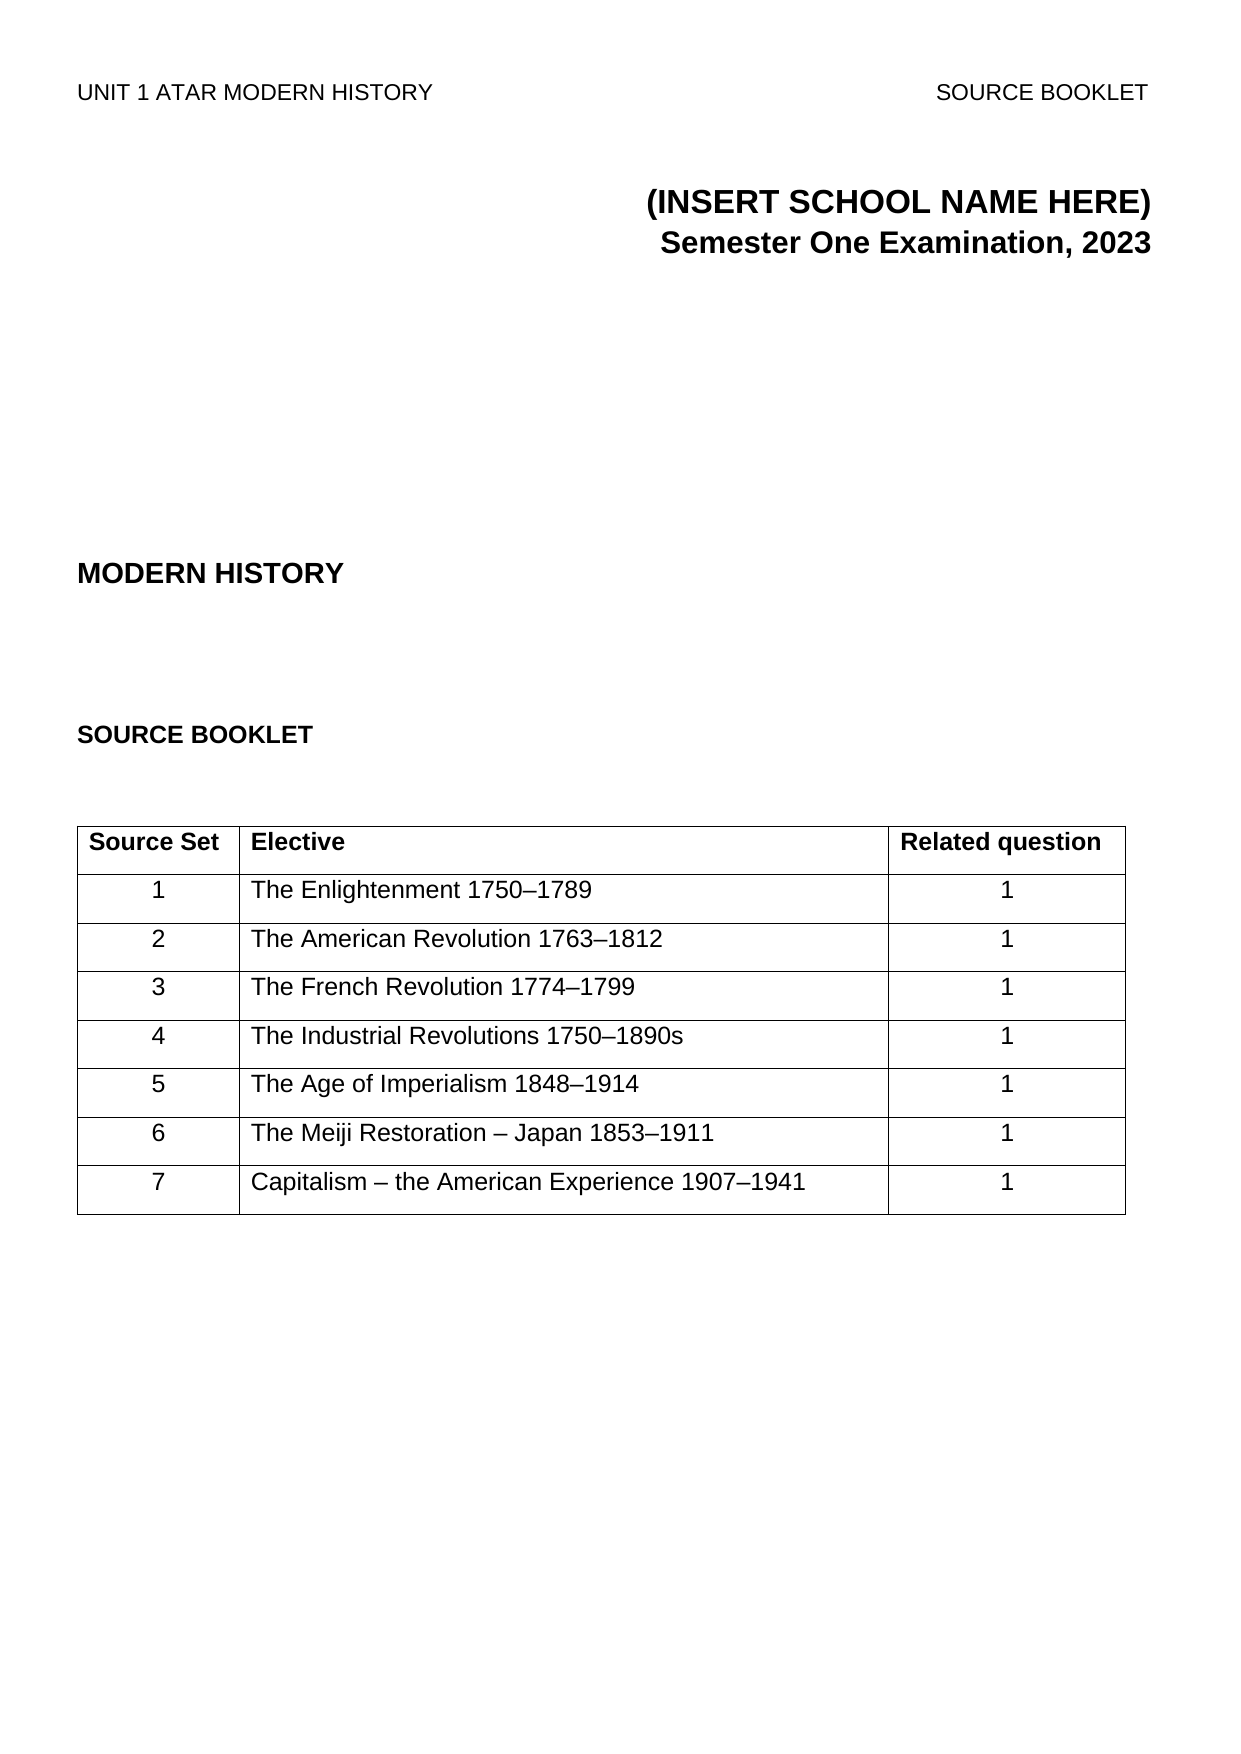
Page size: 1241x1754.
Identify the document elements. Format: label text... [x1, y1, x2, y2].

table_cell The Industrial Revolutions 1750–1890s [240, 1021, 888, 1068]
table_header Source Set [78, 827, 239, 874]
table_cell The French Revolution 1774–1799 [240, 972, 888, 1020]
table_cell 1 [889, 875, 1125, 923]
table_cell 1 [889, 1118, 1125, 1165]
table_cell 1 [889, 924, 1125, 971]
table_cell 1 [889, 972, 1125, 1020]
table_cell 7 [78, 1166, 239, 1214]
table_cell 1 [78, 875, 239, 923]
table_cell 1 [889, 1069, 1125, 1117]
table_cell The Age of Imperialism 1848–1914 [240, 1069, 888, 1117]
table_header Related question [889, 827, 1125, 874]
table_cell 5 [78, 1069, 239, 1117]
table_header Elective [240, 827, 888, 874]
text SOURCE BOOKLET [77, 720, 1152, 748]
table_cell 1 [889, 1166, 1125, 1214]
table_cell 3 [78, 972, 239, 1020]
table_cell 1 [889, 1021, 1125, 1068]
table_cell 2 [78, 924, 239, 971]
table_cell 4 [78, 1021, 239, 1068]
table_cell The American Revolution 1763–1812 [240, 924, 888, 971]
table_cell The Meiji Restoration – Japan 1853–1911 [240, 1118, 888, 1165]
table_cell 6 [78, 1118, 239, 1165]
table_cell Capitalism – the American Experience 1907–1941 [240, 1166, 888, 1214]
text MODERN HISTORY [77, 556, 1152, 590]
text (INSERT SCHOOL NAME HERE) Semester One Examination, 2023 [77, 182, 1152, 259]
table_cell The Enlightenment 1750–1789 [240, 875, 888, 923]
